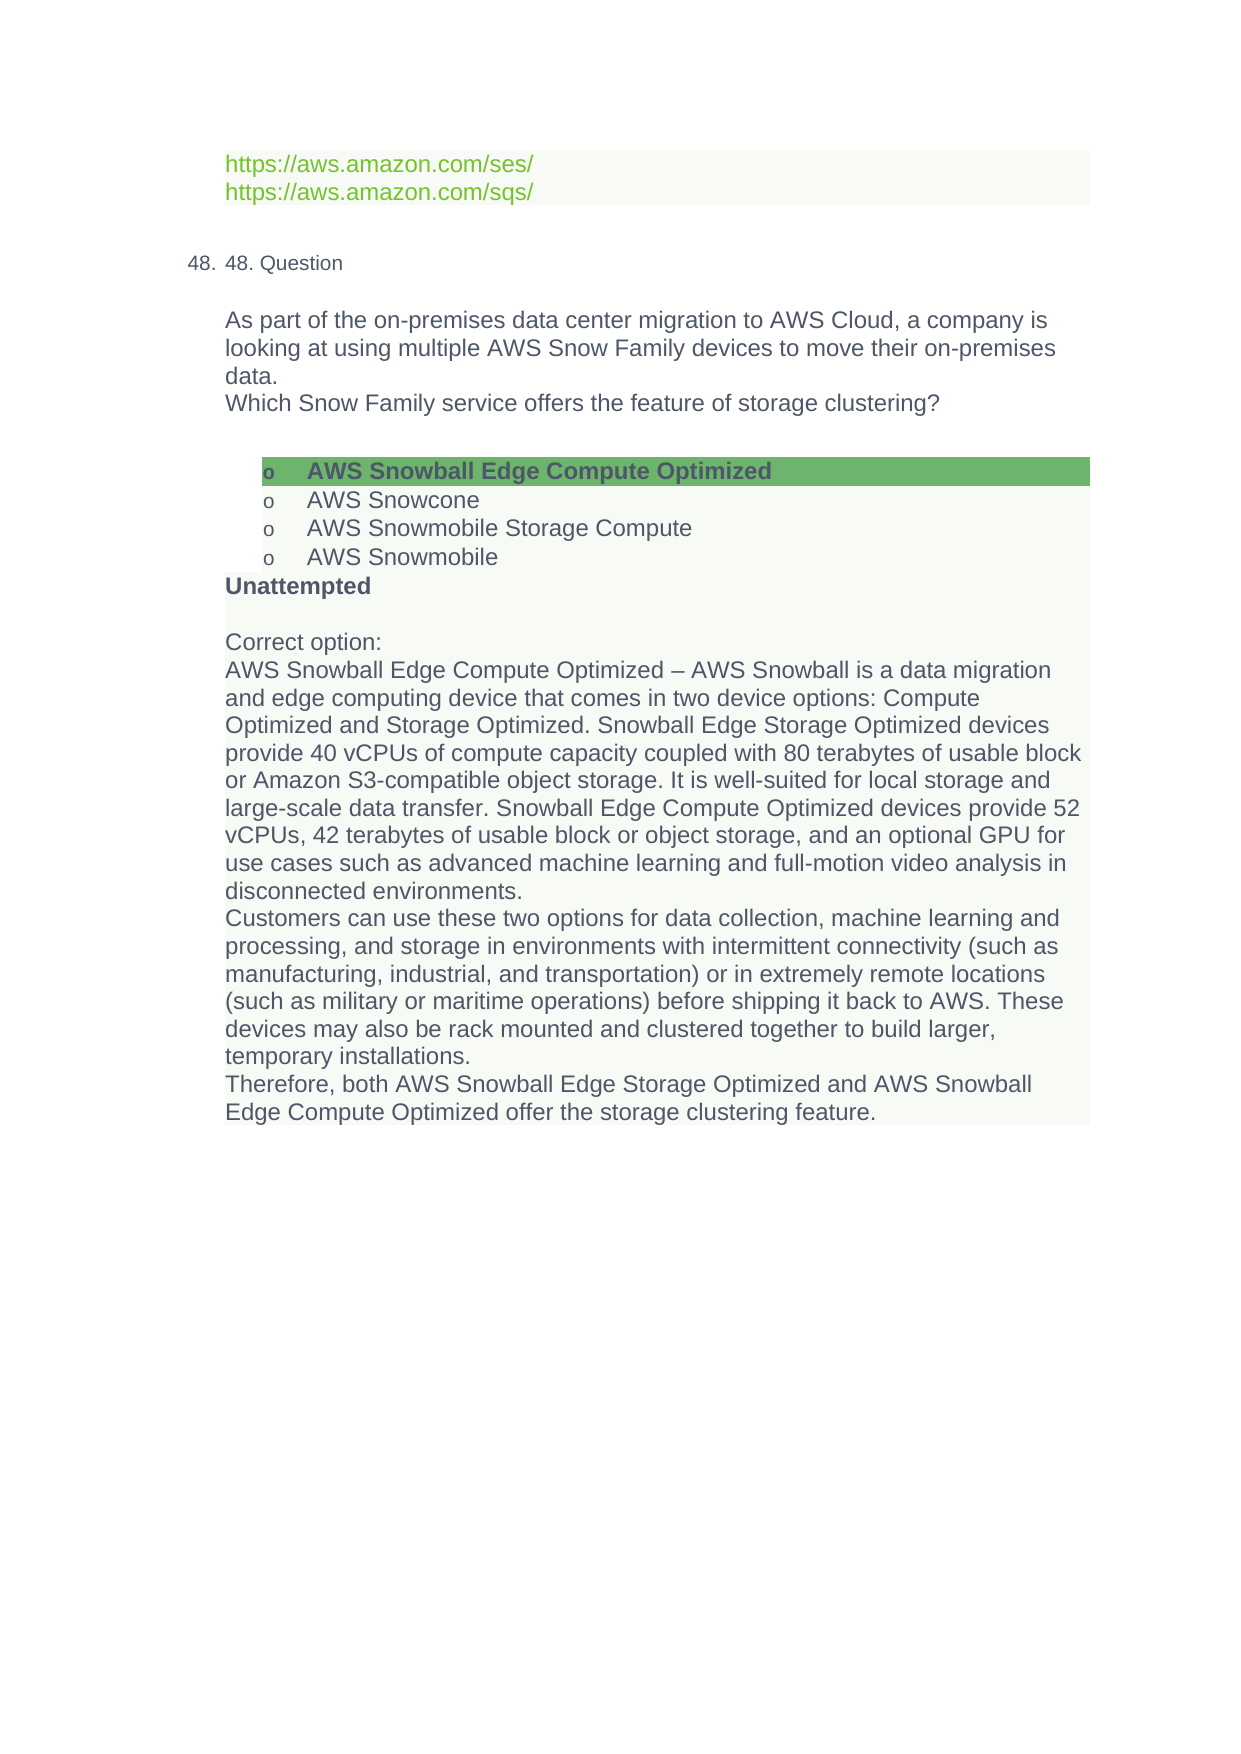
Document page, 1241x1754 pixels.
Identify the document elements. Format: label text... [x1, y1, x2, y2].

subtitle 48. Question [187, 245, 1090, 275]
list AWS Snowmobile [262, 543, 1090, 572]
list AWS Snowball Edge Compute Optimized [262, 457, 1090, 486]
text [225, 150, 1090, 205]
list AWS Snowmobile Storage Compute [262, 514, 1090, 543]
list Unattempted [225, 572, 1090, 628]
list AWS Snowcone [262, 486, 1090, 514]
text As part of the on-premises data center migration to AWS Cloud, a company is looking at using multiple AWS Snow Family devices to move their on-premises data. Which Snow Family service offers the feature of storage clustering? [225, 306, 1090, 417]
text Correct option: AWS Snowball Edge Compute Optimized – AWS Snowball is a data migration and edge computing device that comes in two device options: Compute Optimized and Storage Optimized. Snowball Edge Storage Optimized devices provide 40 vCPUs of compute capacity coupled with 80 terabytes of usable block or Amazon S3-compatible object storage. It is well-suited for local storage and large-scale data transfer. Snowball Edge Compute Optimized devices provide 52 vCPUs, 42 terabytes of usable block or object storage, and an optional GPU for use cases such as advanced machine learning and full-motion video analysis in disconnected environments. Customers can use these two options for data collection, machine learning and processing, and storage in environments with intermittent connectivity (such as manufacturing, industrial, and transportation) or in extremely remote locations (such as military or maritime operations) before shipping it back to AWS. These devices may also be rack mounted and clustered together to build larger, temporary installations. Therefore, both AWS Snowball Edge Storage Optimized and AWS Snowball Edge Compute Optimized offer the storage clustering feature. [225, 628, 1090, 1125]
